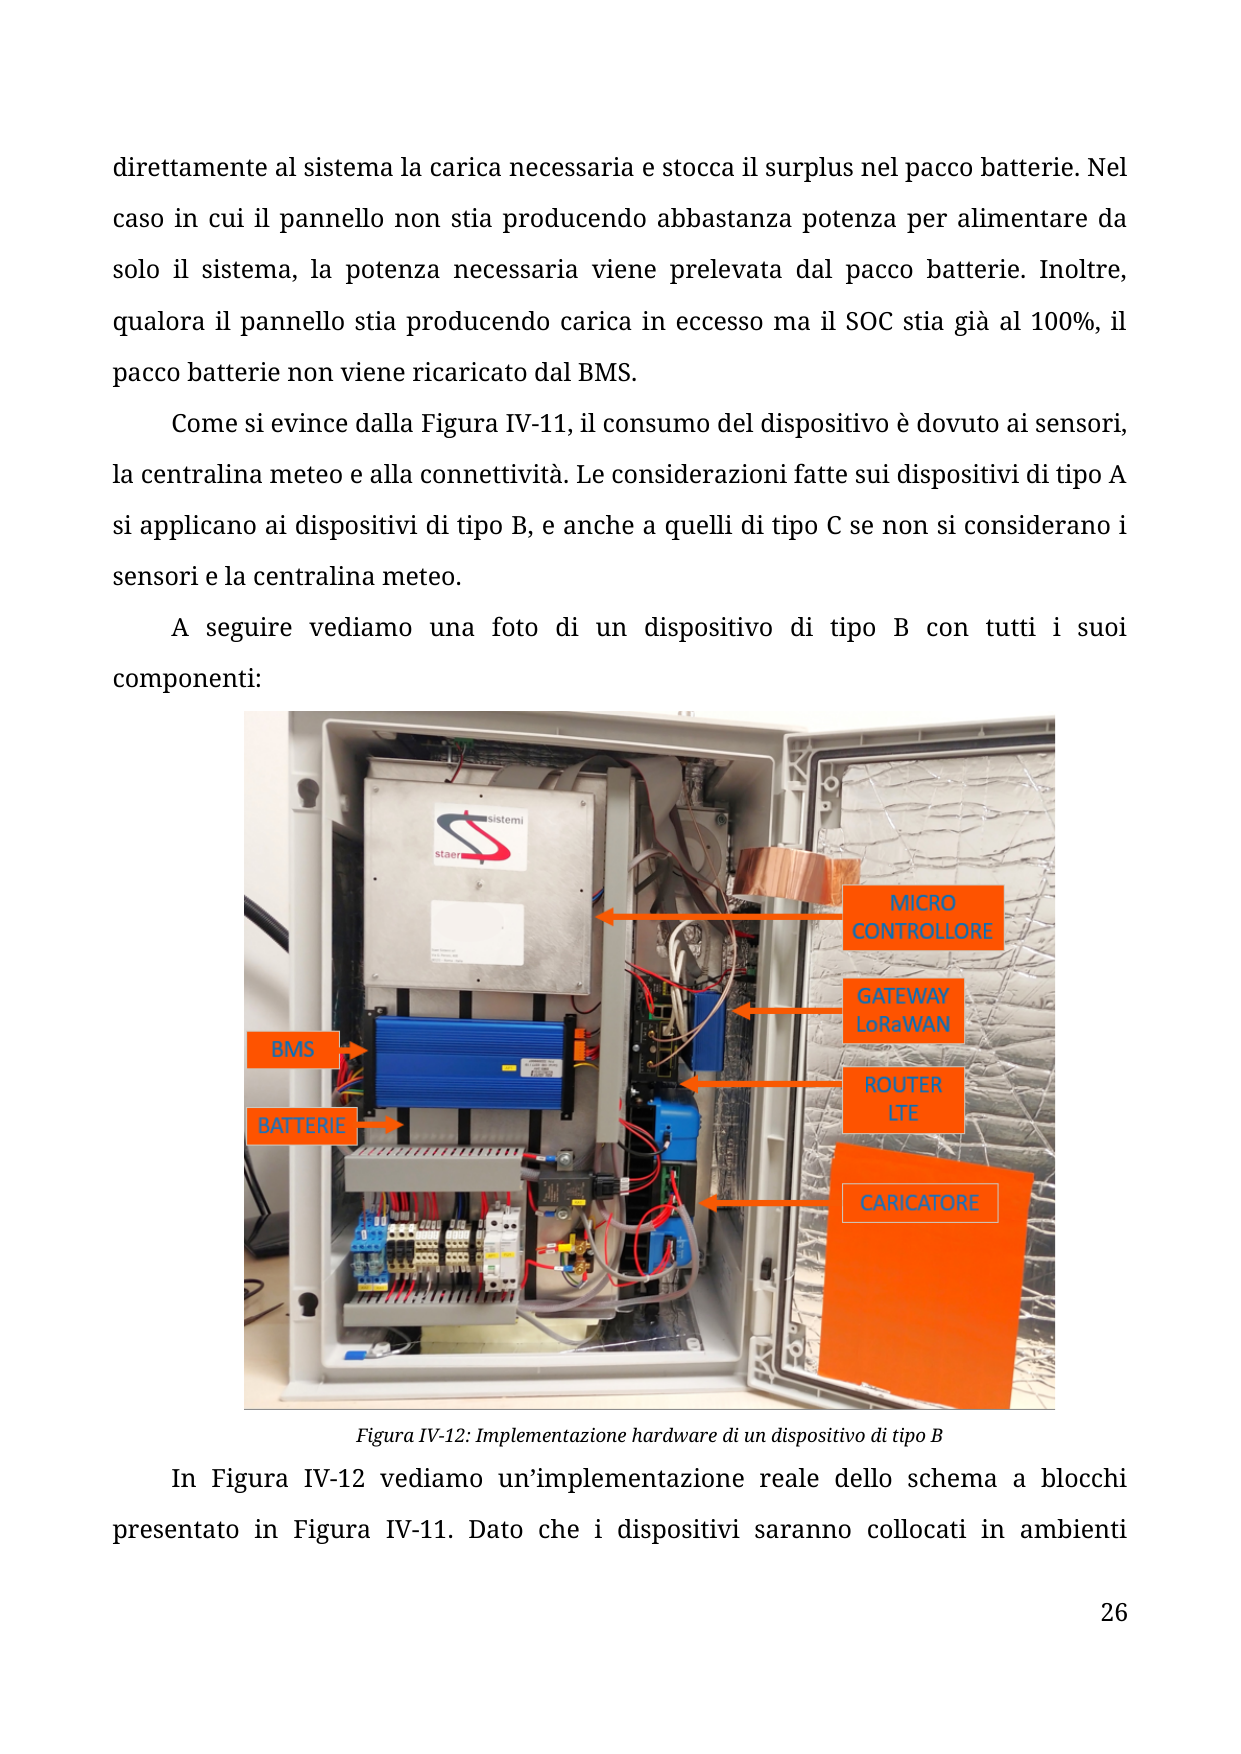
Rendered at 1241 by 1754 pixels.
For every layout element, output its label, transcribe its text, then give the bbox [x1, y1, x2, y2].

picture [244, 711, 1056, 1410]
text A seguire vediamo una foto di un dispositivo di tipo B con tutti i suoi componenti: [112, 609, 1128, 694]
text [112, 150, 1128, 388]
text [112, 1461, 1128, 1546]
